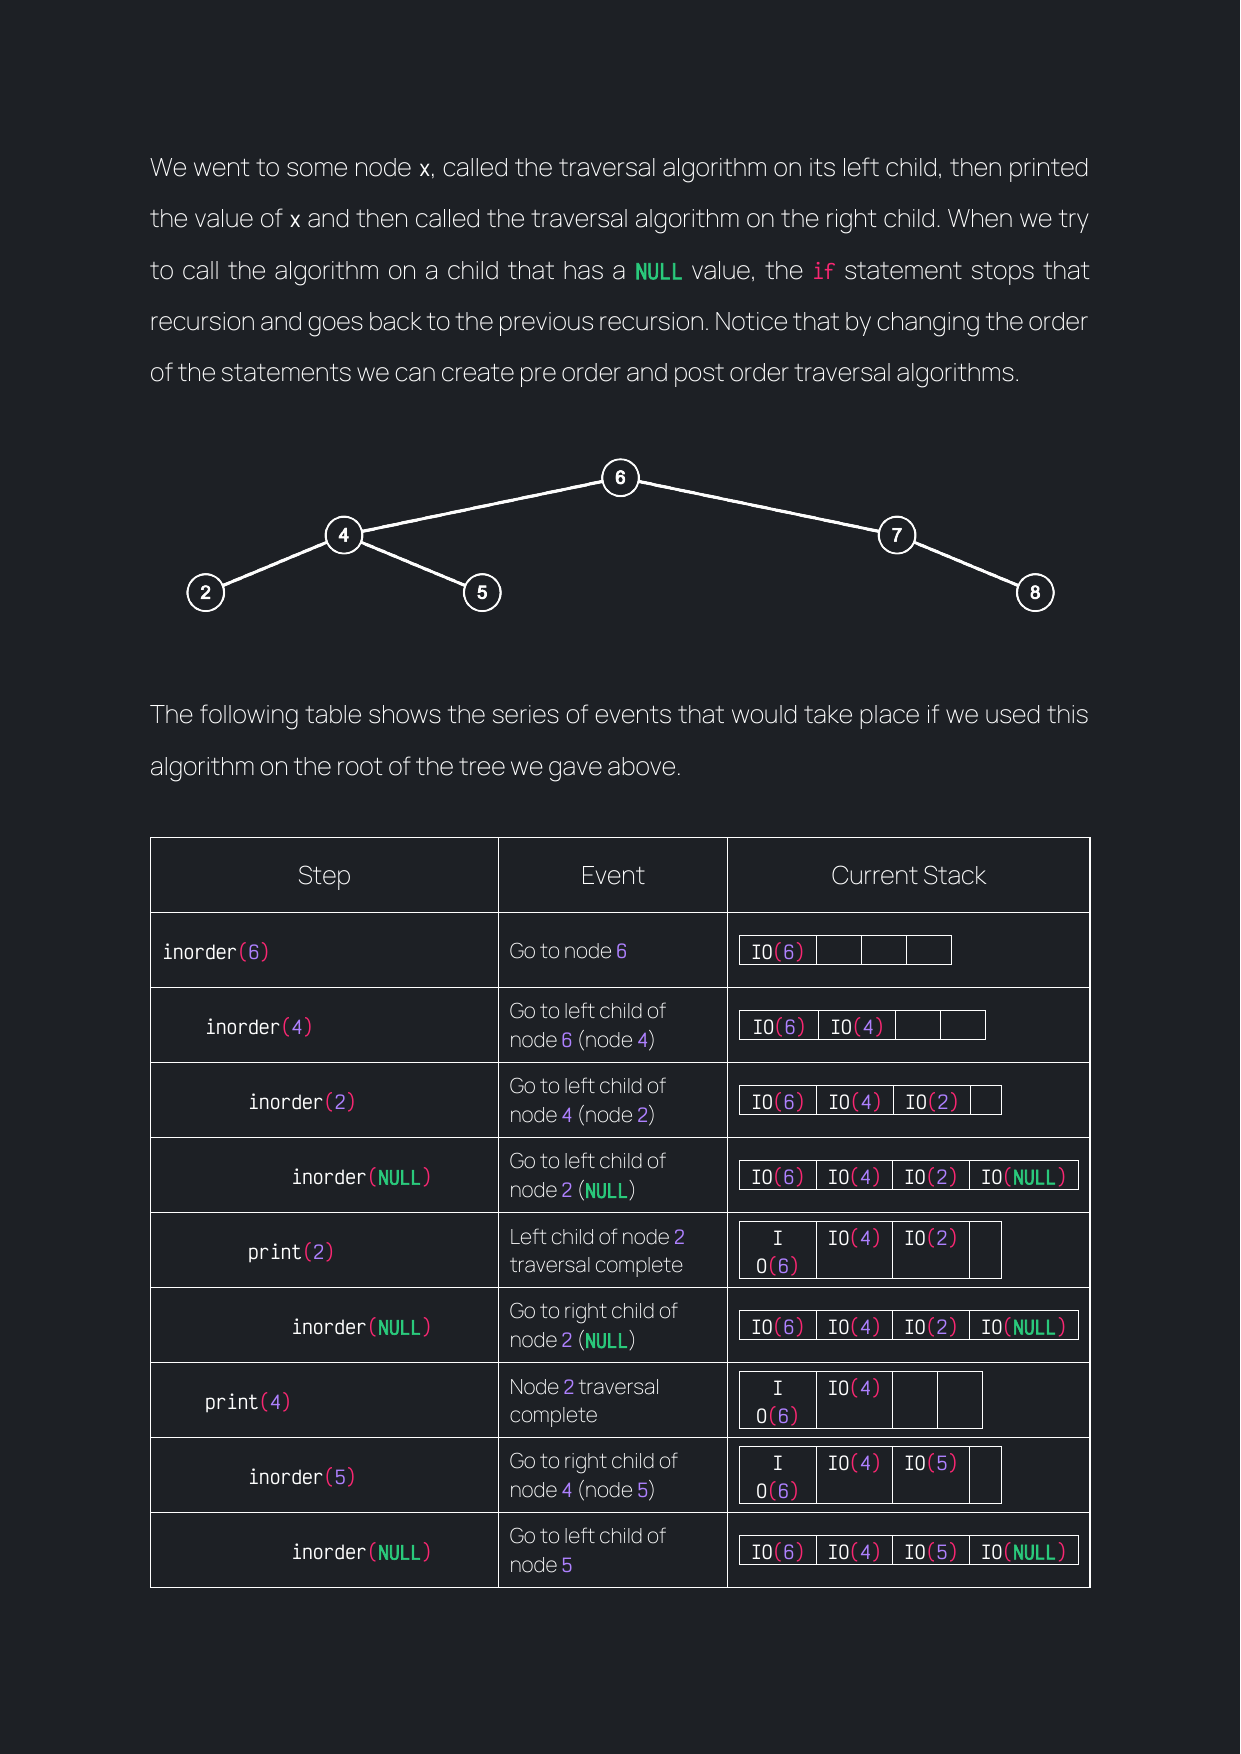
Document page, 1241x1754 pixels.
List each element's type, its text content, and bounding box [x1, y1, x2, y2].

table_cell inorder(6) [151, 913, 498, 987]
table_cell [728, 988, 1089, 1062]
table_cell inorder(4) [151, 988, 498, 1062]
table_cell [728, 1513, 1089, 1587]
table_cell Go to right child of node 2 (NULL) [499, 1288, 727, 1362]
table_cell inorder(NULL) [151, 1513, 498, 1587]
table_cell [728, 1363, 1089, 1437]
table_cell print(4) [151, 1363, 498, 1437]
table_cell [728, 1213, 1089, 1287]
table_cell Go to left child of node 6 (node 4) [499, 988, 727, 1062]
table_cell [728, 1138, 1089, 1212]
table_cell [728, 1063, 1089, 1137]
table_cell [728, 913, 1089, 987]
table_cell Go to left child of node 2 (NULL) [499, 1138, 727, 1212]
table_header Current Stack [728, 838, 1089, 912]
table_cell [728, 1438, 1089, 1512]
table_cell [728, 1288, 1089, 1362]
table_cell Go to right child of node 4 (node 5) [499, 1438, 727, 1512]
table_cell Go to node 6 [499, 913, 727, 987]
table_cell Left child of node 2 traversal complete [499, 1213, 727, 1287]
table_header Event [499, 838, 727, 912]
table_header Step [151, 838, 498, 912]
table_cell inorder(5) [151, 1438, 498, 1512]
table_cell inorder(2) [151, 1063, 498, 1137]
table_cell inorder(NULL) [151, 1288, 498, 1362]
text The following table shows the series of events that would take place if we used this algorithm on the root of the tree we gave above. [150, 697, 1090, 782]
table_cell Go to left child of node 4 (node 2) [499, 1063, 727, 1137]
table_cell Node 2 traversal complete [499, 1363, 727, 1437]
picture [176, 443, 1065, 643]
table_cell print(2) [151, 1213, 498, 1287]
text We went to some node x, called the traversal algorithm on its left child, then printed the value of x and then called the traversal algorithm on the right child. When we try to call the algorithm on a child that has a NULL value, the if statement stops that recursion and goes back to the previous recursion. Notice that by changing the order of the statements we can create pre order and post order traversal algorithms. [150, 150, 1090, 389]
table_cell inorder(NULL) [151, 1138, 498, 1212]
table_cell Go to left child of node 5 [499, 1513, 727, 1587]
